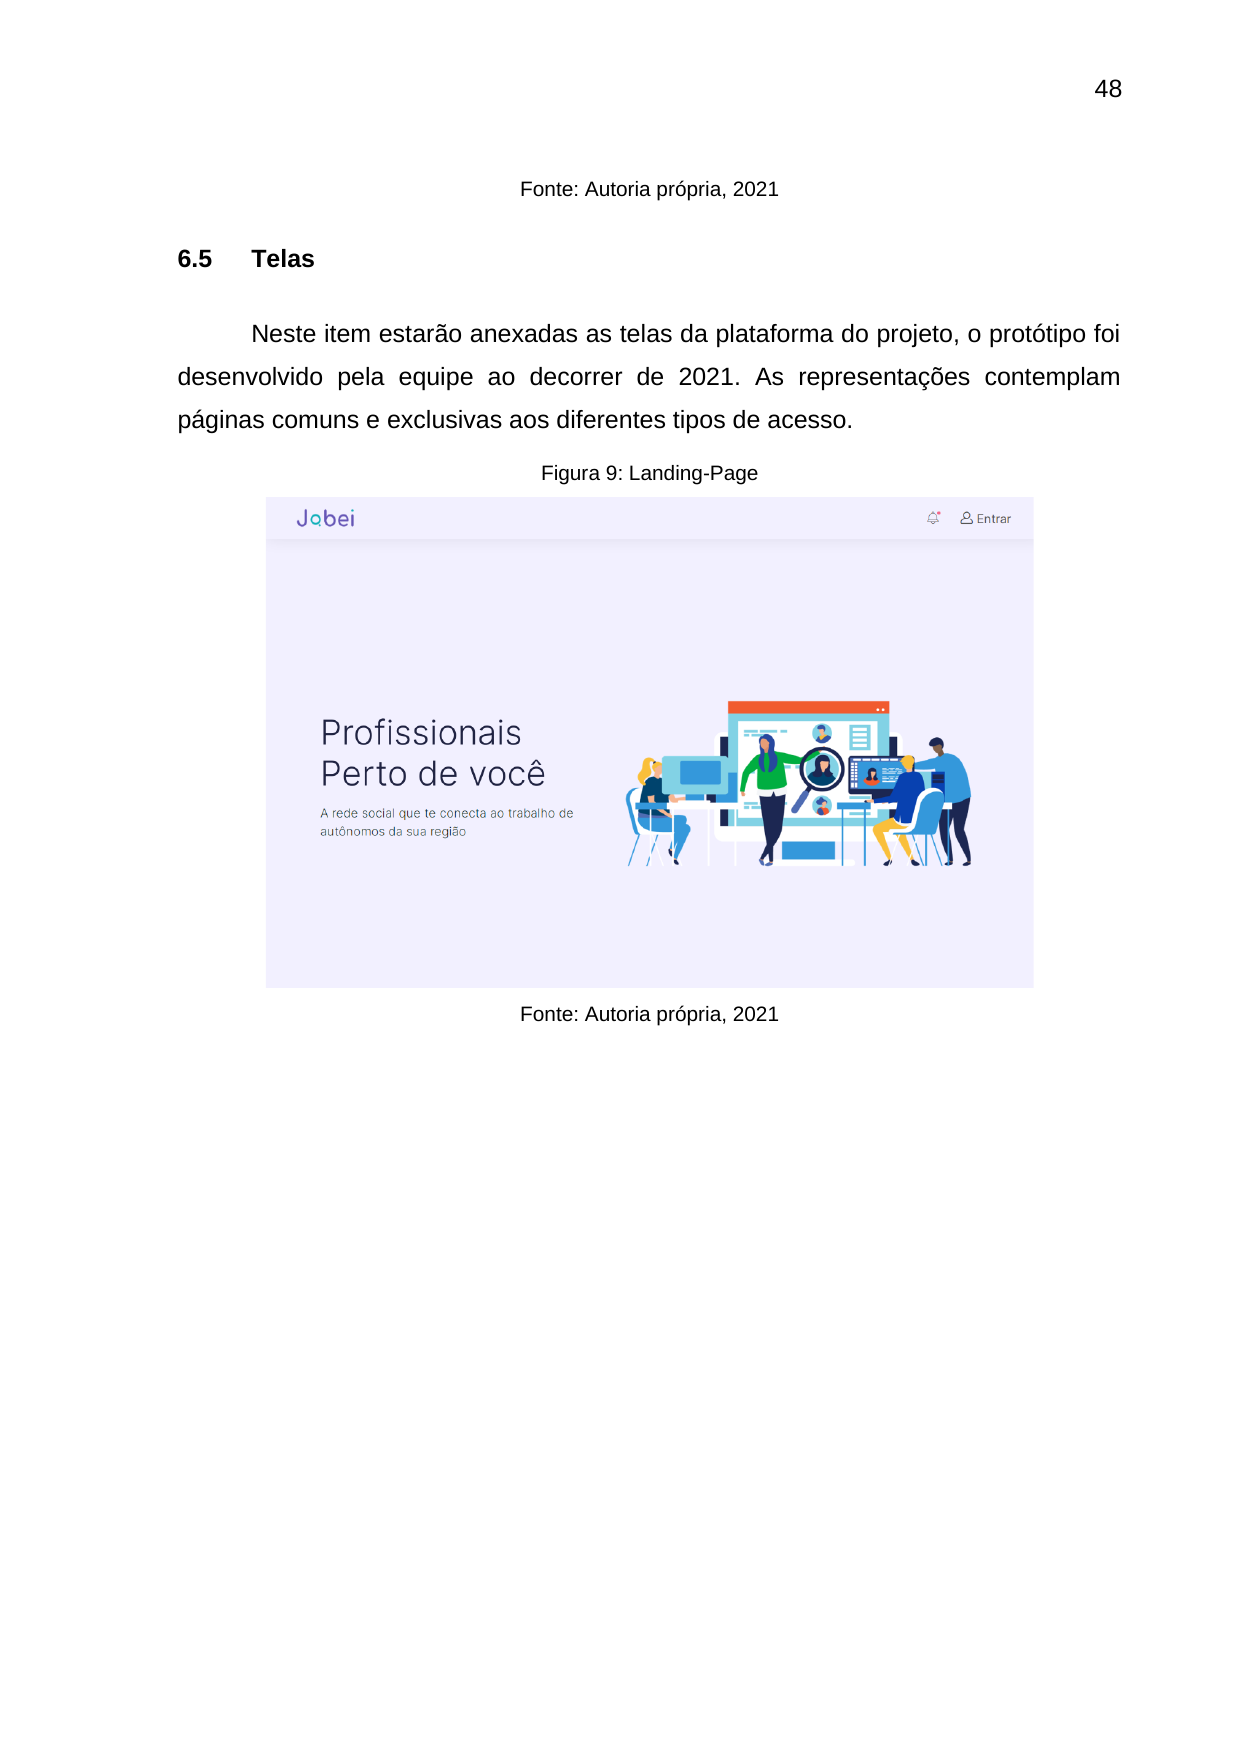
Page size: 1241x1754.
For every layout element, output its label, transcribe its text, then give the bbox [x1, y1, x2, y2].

text Fonte: Autoria própria, 2021 [177, 177, 1122, 201]
subtitle Telas [177, 244, 1122, 273]
text Figura 9: Landing-Page [177, 461, 1122, 484]
text Neste item estarão anexadas as telas da plataforma do projeto, o protótipo foi desenvolvido pela equipe ao decorrer de 2021. As representações contemplam páginas comuns e exclusivas aos diferentes tipos de acesso. [177, 319, 1122, 434]
text Fonte: Autoria própria, 2021 [177, 1002, 1122, 1026]
picture [265, 497, 1034, 988]
